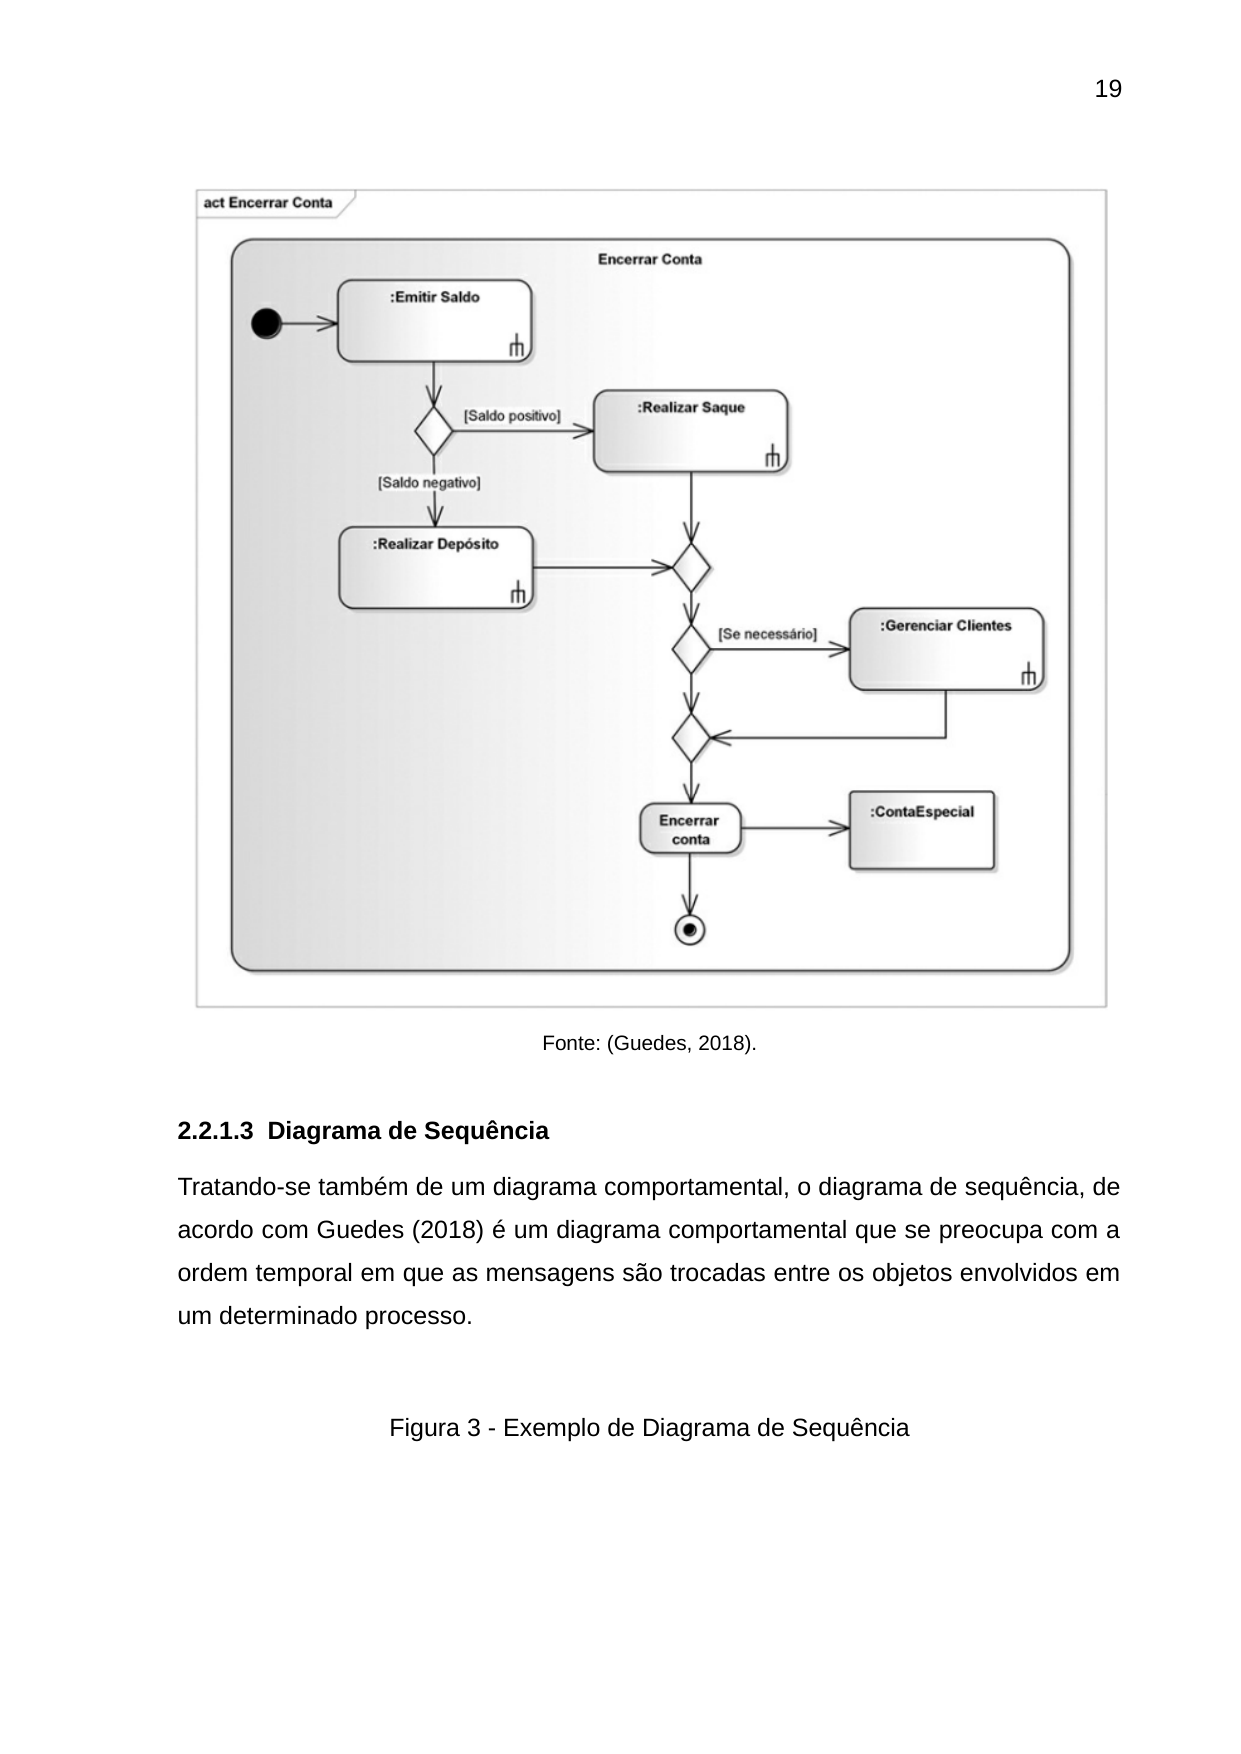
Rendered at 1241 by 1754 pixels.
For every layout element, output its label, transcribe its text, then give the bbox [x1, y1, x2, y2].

text Fonte: (Guedes, 2018). [177, 1031, 1122, 1055]
picture [177, 177, 1123, 1014]
text Tratando-se também de um diagrama comportamental, o diagrama de sequência, de acordo com Guedes (2018) é um diagrama comportamental que se preocupa com a ordem temporal em que as mensagens são trocadas entre os objetos envolvidos em um determinado processo. [177, 1172, 1122, 1330]
subtitle Diagrama de Sequência [177, 1116, 1122, 1145]
text Figura 3 - Exemplo de Diagrama de Sequência [177, 1413, 1122, 1441]
